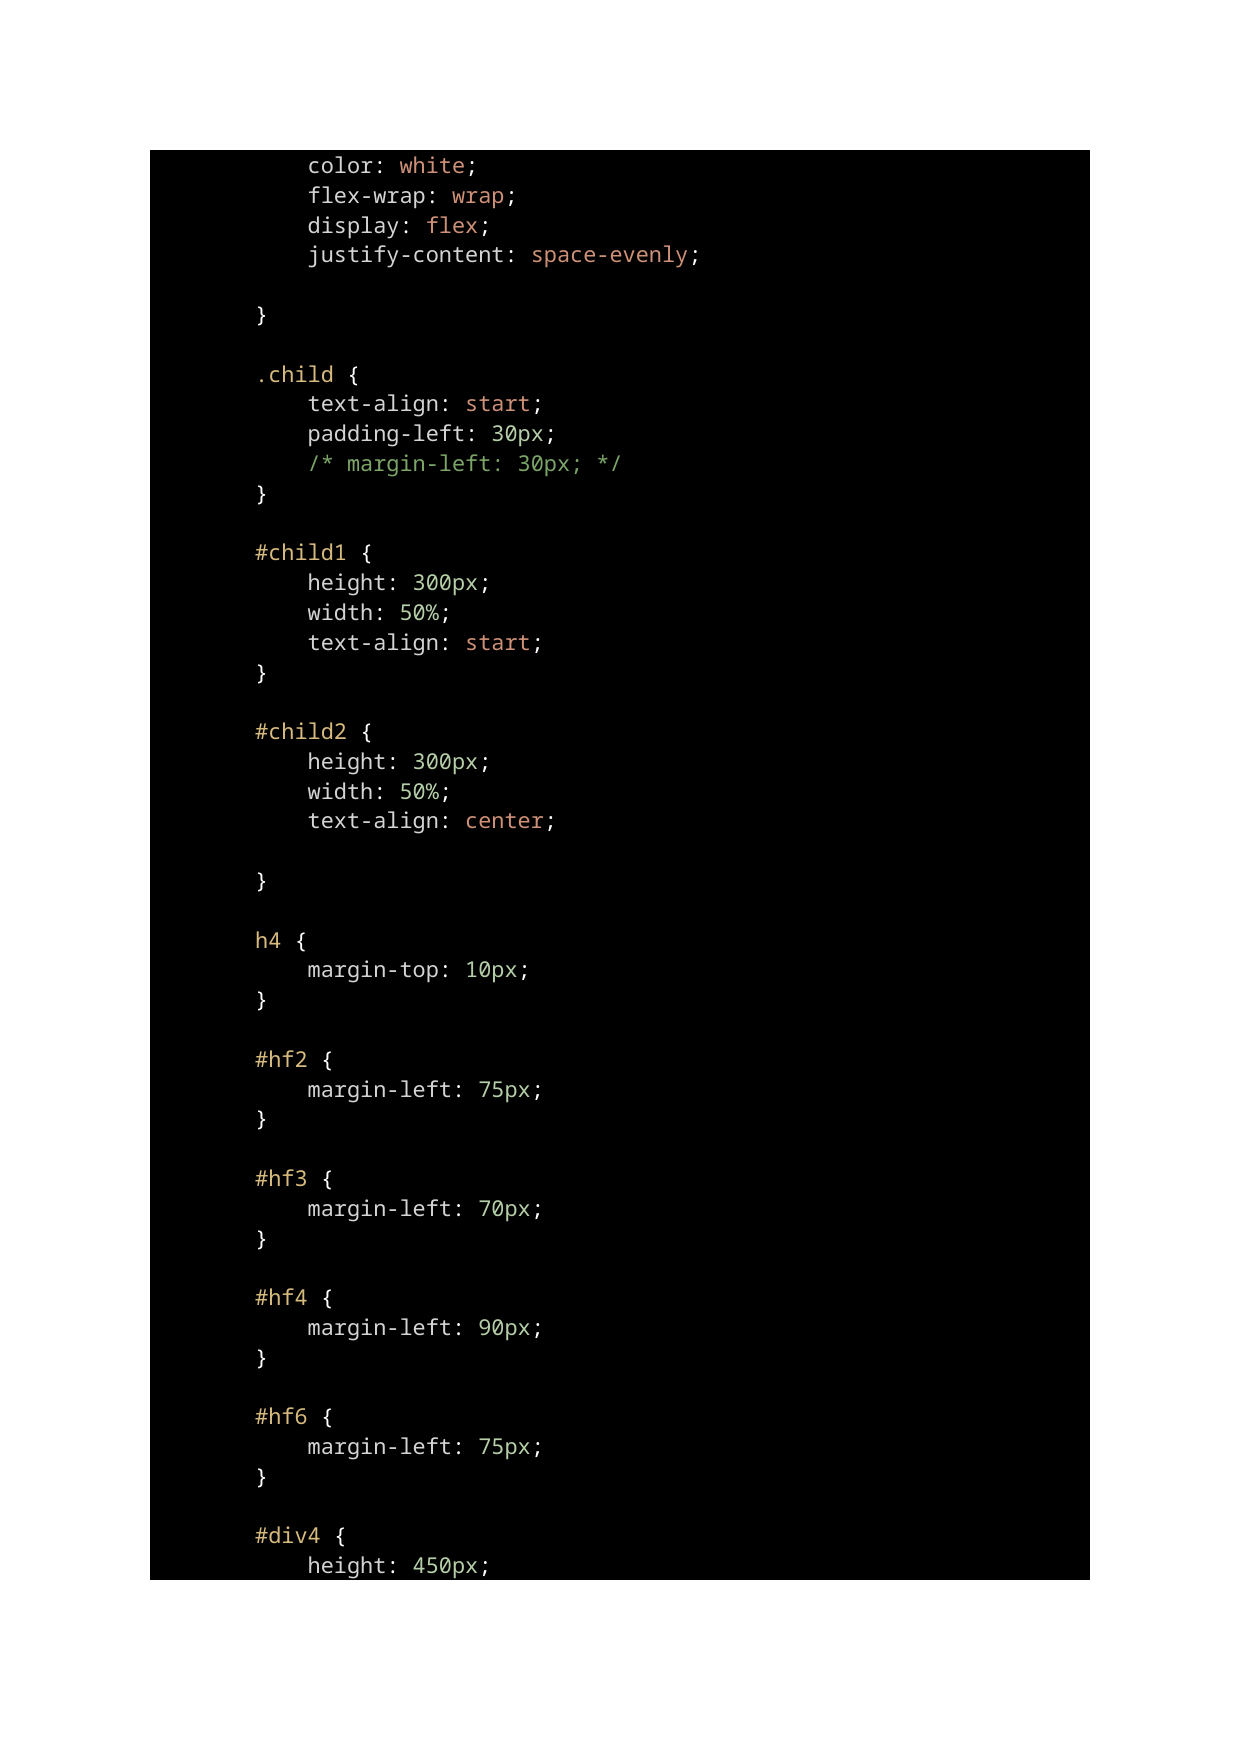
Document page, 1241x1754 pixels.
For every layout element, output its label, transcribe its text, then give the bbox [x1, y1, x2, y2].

text } [150, 478, 1090, 507]
text #child2 { [150, 716, 1090, 746]
text #div4 { [150, 1520, 1090, 1550]
text } [150, 1103, 1090, 1133]
text display: flex; [150, 209, 1090, 239]
text margin-left: 90px; [150, 1312, 1090, 1342]
text height: 450px; [150, 1550, 1090, 1580]
text width: 50%; [150, 597, 1090, 627]
text } [150, 865, 1090, 895]
text width: 50%; [150, 776, 1090, 805]
text #hf6 { [150, 1401, 1090, 1431]
text text-align: start; [150, 627, 1090, 656]
text #child1 { [150, 537, 1090, 567]
text } [150, 299, 1090, 329]
text .child { [150, 358, 1090, 388]
text text-align: center; [150, 805, 1090, 835]
text margin-left: 70px; [150, 1193, 1090, 1222]
text #hf4 { [150, 1282, 1090, 1312]
text } [150, 1342, 1090, 1371]
text margin-left: 75px; [150, 1073, 1090, 1103]
text justify-content: space-evenly; [150, 239, 1090, 269]
text flex-wrap: wrap; [150, 180, 1090, 209]
text margin-top: 10px; [150, 954, 1090, 984]
text /* margin-left: 30px; */ [150, 448, 1090, 478]
text margin-left: 75px; [150, 1431, 1090, 1461]
text } [150, 656, 1090, 686]
text color: white; [150, 150, 1090, 180]
text text-align: start; [150, 388, 1090, 418]
text #hf3 { [150, 1163, 1090, 1193]
text h4 { [150, 924, 1090, 954]
text #hf2 { [150, 1044, 1090, 1073]
text height: 300px; [150, 567, 1090, 597]
text height: 300px; [150, 746, 1090, 776]
text } [150, 984, 1090, 1014]
text } [150, 1222, 1090, 1252]
text } [150, 1461, 1090, 1491]
text padding-left: 30px; [150, 418, 1090, 448]
